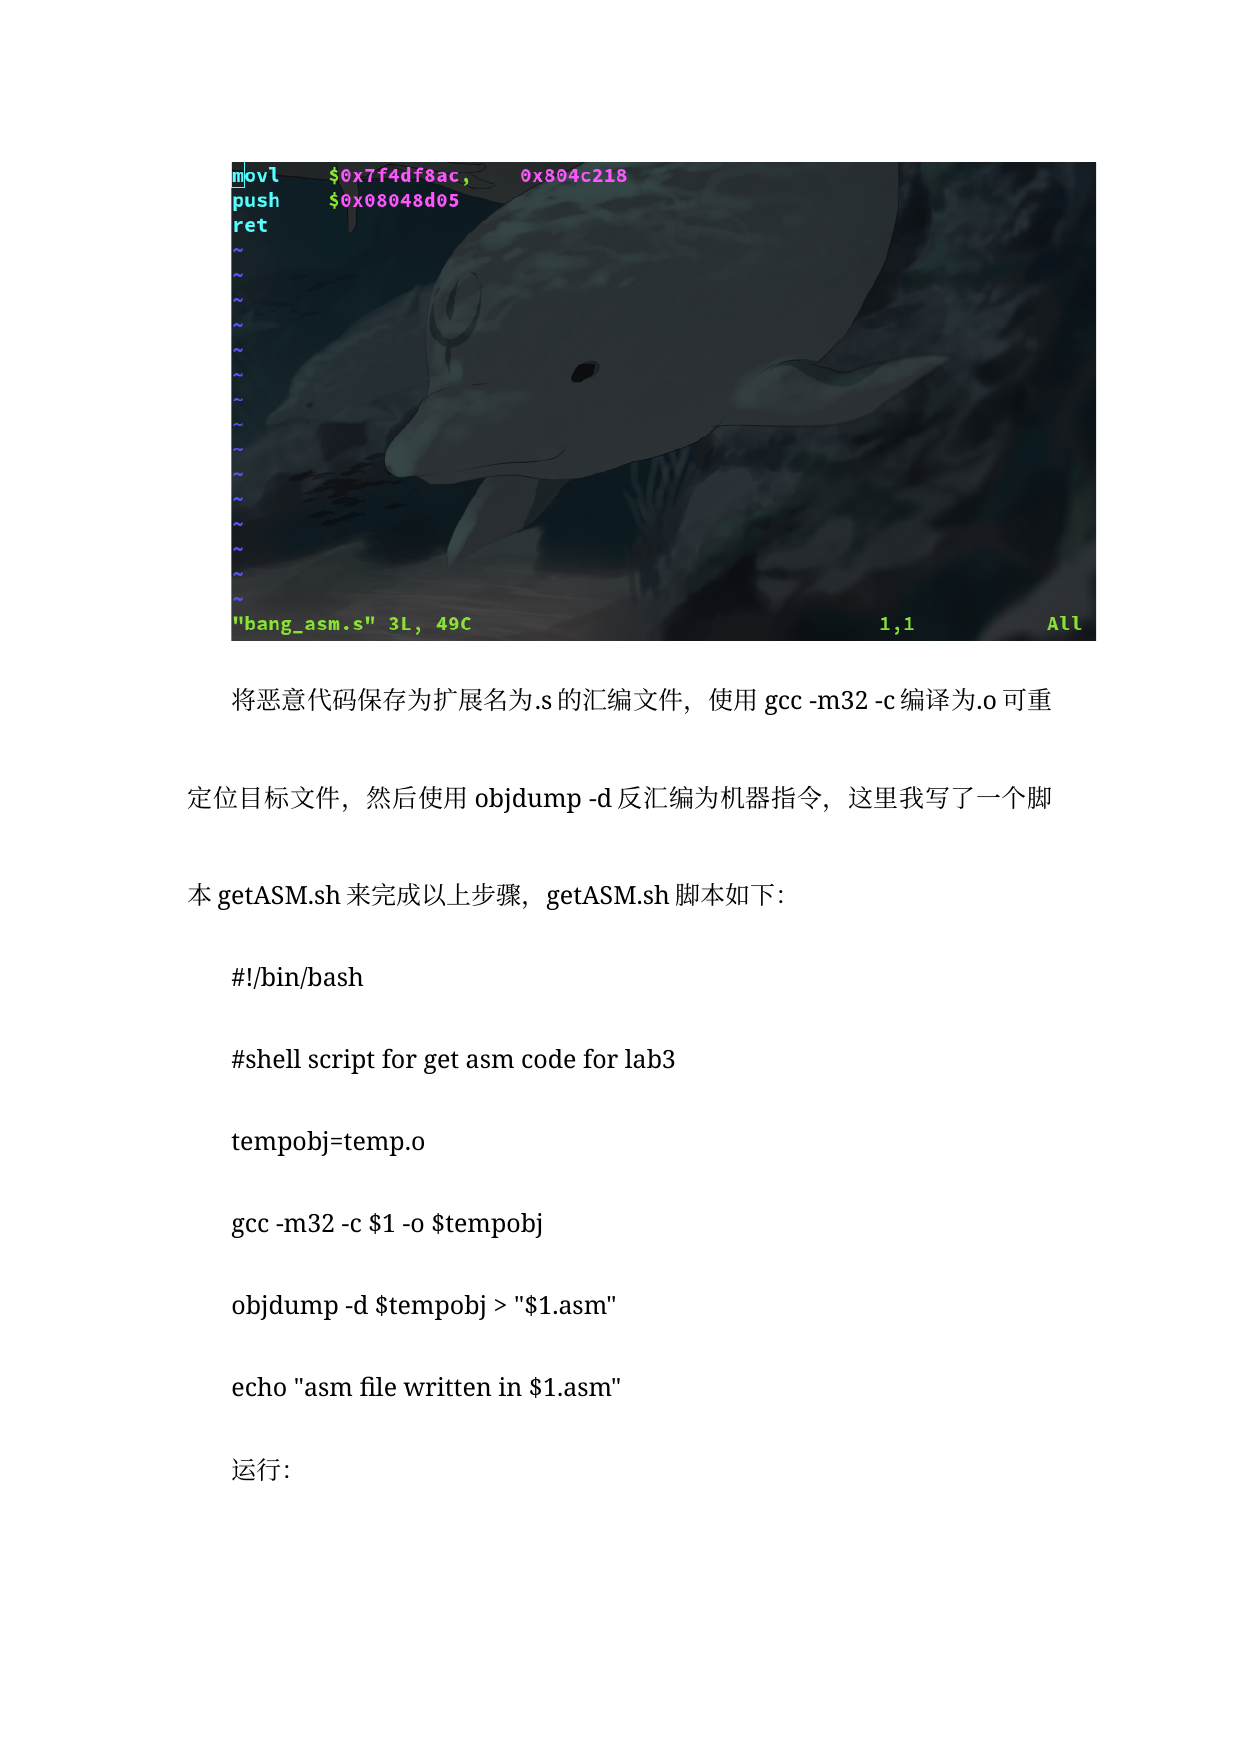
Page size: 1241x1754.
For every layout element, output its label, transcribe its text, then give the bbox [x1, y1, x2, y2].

text 将恶意代码保存为扩展名为.s的汇编文件，使用gcc -m32 -c编译为.o可重定位目标文件，然后使用objdump -d反汇编为机器指令，这里我写了一个脚本getASM.sh来完成以上步骤，getASM.sh脚本如下： [187, 662, 1053, 922]
text #!/bin/bash [187, 939, 1053, 1004]
picture [231, 162, 1097, 641]
text #shell script for get asm code for lab3 [187, 1022, 1053, 1087]
text echo "asm file written in $1.asm" [187, 1349, 1053, 1414]
text objdump -d $tempobj > "$1.asm" [187, 1267, 1053, 1332]
text tempobj=temp.o [187, 1103, 1053, 1168]
text 运行： [187, 1431, 1053, 1496]
text gcc -m32 -c $1 -o $tempobj [187, 1186, 1053, 1251]
